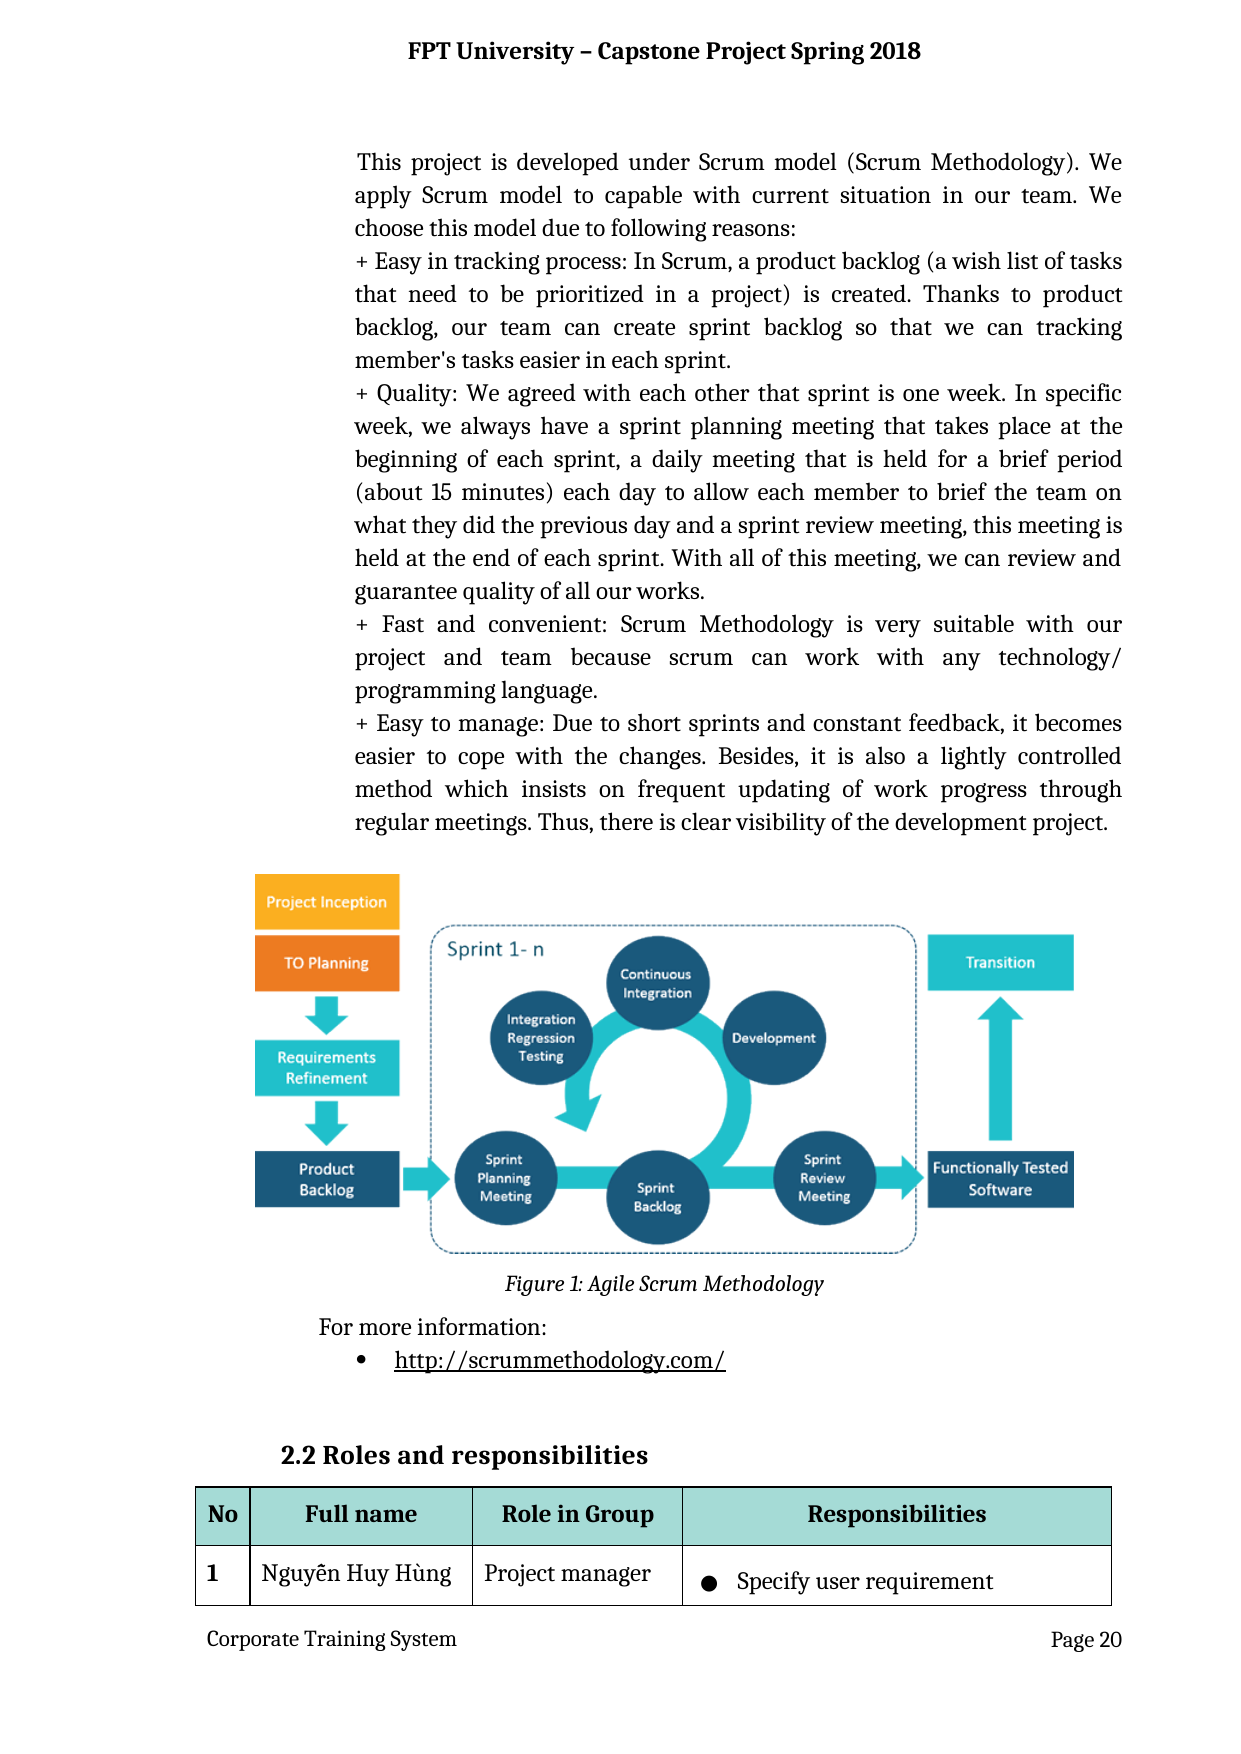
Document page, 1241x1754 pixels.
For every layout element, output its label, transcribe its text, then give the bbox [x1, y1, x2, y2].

table_header No [196, 1488, 249, 1545]
text + Easy to manage: Due to short sprints and constant feedback, it becomes easier to cope with the changes. Besides, it is also a lightly controlled method which insists on frequent updating of work progress through regular meetings. Thus, there is clear visibility of the development project. [354, 709, 1124, 837]
table_header Responsibilities [683, 1488, 1111, 1545]
text This project is developed under Scrum model (Scrum Methodology). We apply Scrum model to capable with current situation in our team. We choose this model due to following reasons: [354, 148, 1124, 242]
table_cell 1 [196, 1546, 249, 1605]
text + Fast and convenient: Scrum Methodology is very suitable with our project and team because scrum can work with any technology/ programming language. [354, 610, 1124, 705]
text For more information: [318, 1313, 1124, 1342]
table_header Full name [251, 1488, 472, 1545]
text + Quality: We agreed with each other that sprint is one week. In specific week, we always have a sprint planning meeting that takes place at the beginning of each sprint, a daily meeting that is held for a brief period (about 15 minutes) each day to allow each member to brief the team on what they did the previous day and a sprint review meeting, this meeting is held at the end of each sprint. With all of this meeting, we can review and guarantee quality of all our works. [354, 379, 1124, 606]
table_header Role in Group [473, 1488, 682, 1545]
text + Easy in tracking process: In Scrum, a product backlog (a wish list of tasks that need to be prioritized in a project) is created. Thanks to product backlog, our team can create sprint backlog so that we can tracking member's tasks easier in each sprint. [354, 247, 1124, 374]
list http://scrummethodology.com/ [357, 1346, 1122, 1375]
table_cell Nguyễn Huy Hùng [251, 1546, 472, 1605]
table_cell Project manager [473, 1546, 682, 1605]
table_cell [683, 1546, 1111, 1605]
text Figure 1: Agile Scrum Methodology [207, 1271, 1122, 1297]
text 2.2 Roles and responsibilities [281, 1440, 1124, 1471]
picture [255, 874, 1074, 1254]
